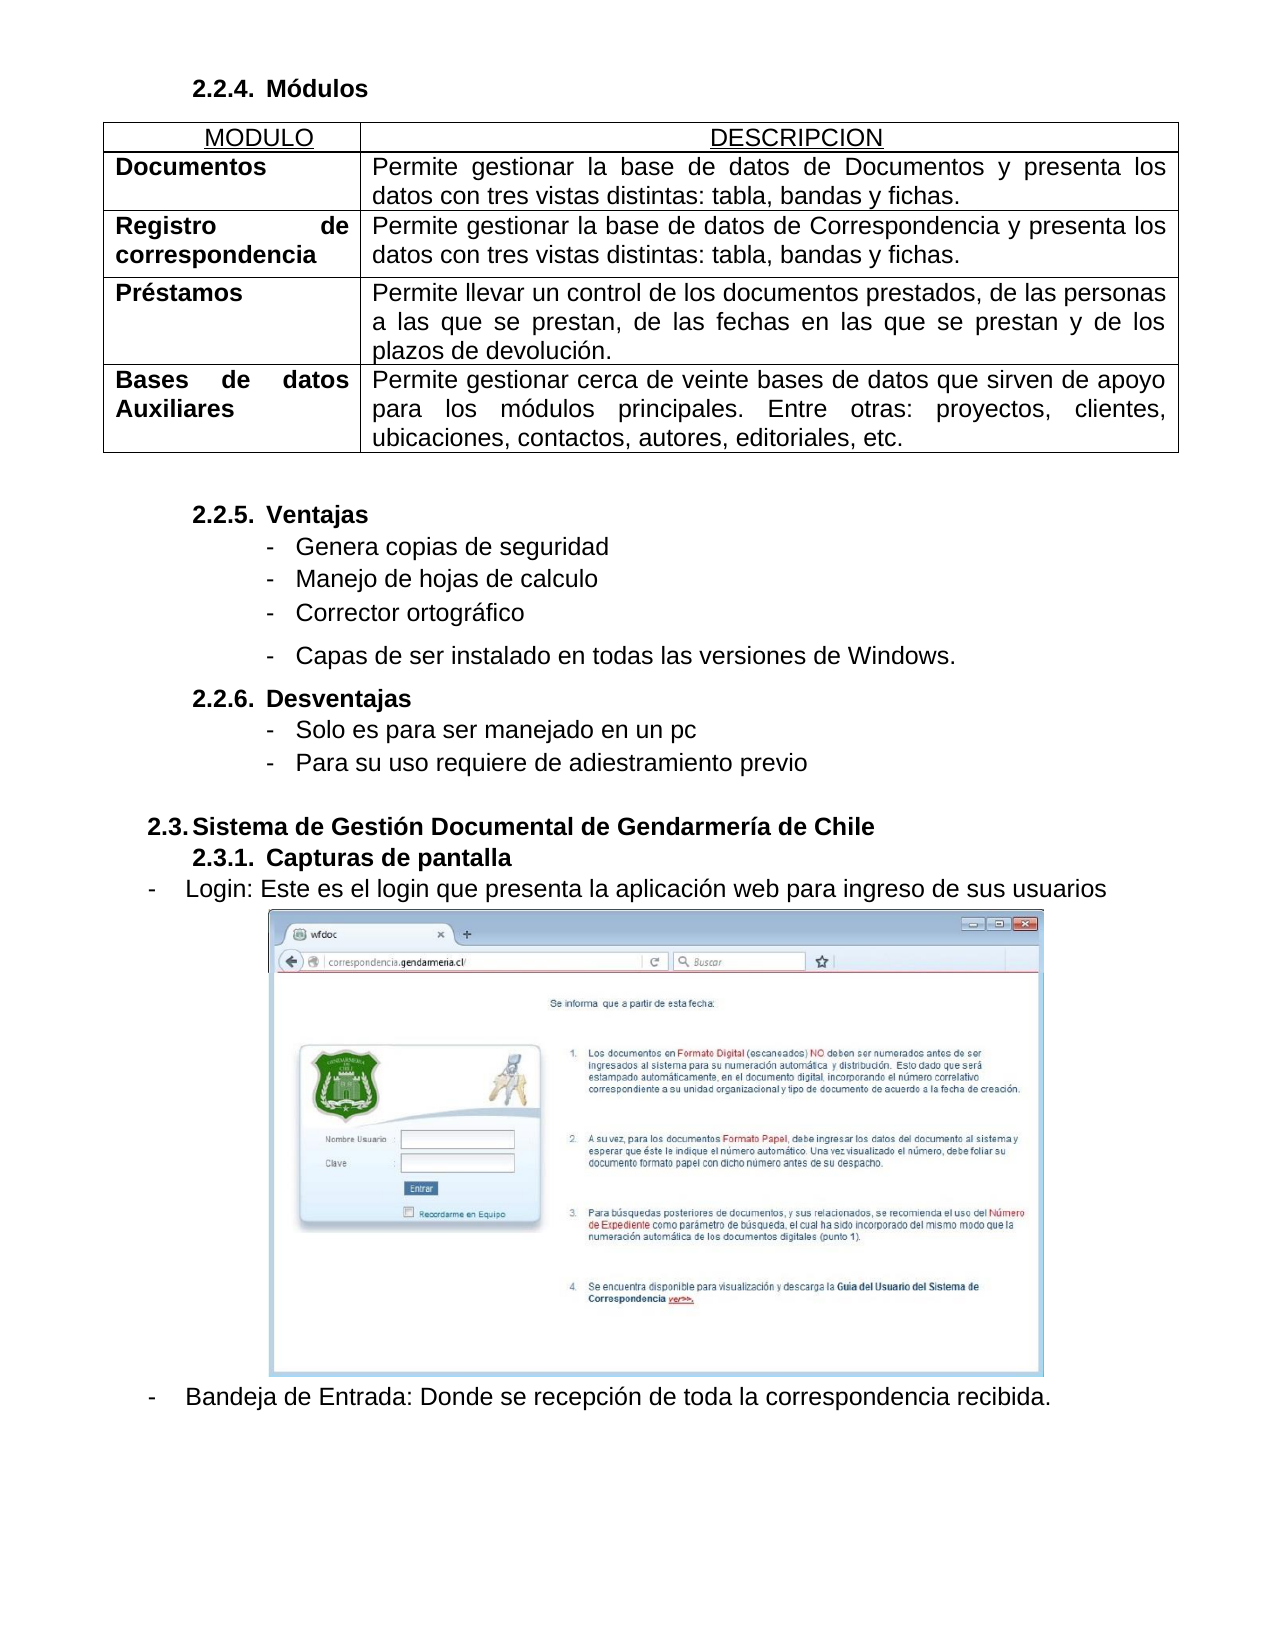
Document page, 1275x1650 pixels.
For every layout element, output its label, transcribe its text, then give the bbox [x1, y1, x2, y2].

list Desventajas [192, 684, 1181, 712]
table_cell Registro de correspondencia [104, 211, 360, 277]
list Sistema de Gestión Documental de Gendarmería de Chile [147, 812, 1181, 841]
list Capas de ser instalado en todas las versiones de Windows. [266, 641, 1181, 669]
table_cell Permite gestionar la base de datos de Correspondencia y presenta los datos con tres vistas distintas: tabla, bandas y fichas. [361, 211, 1178, 277]
picture [266, 907, 1047, 1378]
table_header DESCRIPCION [361, 123, 1178, 151]
list Capturas de pantalla [192, 843, 1181, 872]
table_cell Préstamos [104, 278, 360, 364]
list Para su uso requiere de adiestramiento previo [266, 748, 1181, 777]
list Genera copias de seguridad [266, 531, 1181, 560]
table_cell Permite gestionar la base de datos de Documentos y presenta los datos con tres vistas distintas: tabla, bandas y fichas. [361, 153, 1178, 210]
table_header MODULO [104, 123, 360, 151]
list Módulos [192, 74, 1181, 103]
list Bandeja de Entrada: Donde se recepción de toda la correspondencia recibida. [148, 1382, 1127, 1411]
list Manejo de hojas de calculo [266, 564, 1181, 593]
list Solo es para ser manejado en un pc [266, 715, 1181, 743]
table_cell Permite gestionar cerca de veinte bases de datos que sirven de apoyo para los módulos principales. Entre otras: proyectos, clientes, ubicaciones, contactos, autores, editoriales, etc. [361, 365, 1178, 452]
list Corrector ortográfico [266, 597, 1181, 626]
table_cell Permite llevar un control de los documentos prestados, de las personas a las que se prestan, de las fechas en las que se prestan y de los plazos de devolución. [361, 278, 1178, 364]
table_cell Documentos [104, 153, 360, 210]
list Login: Este es el login que presenta la aplicación web para ingreso de sus usuarios [148, 874, 1127, 903]
table_cell Bases de datos Auxiliares [104, 365, 360, 452]
list Ventajas [192, 500, 1181, 529]
